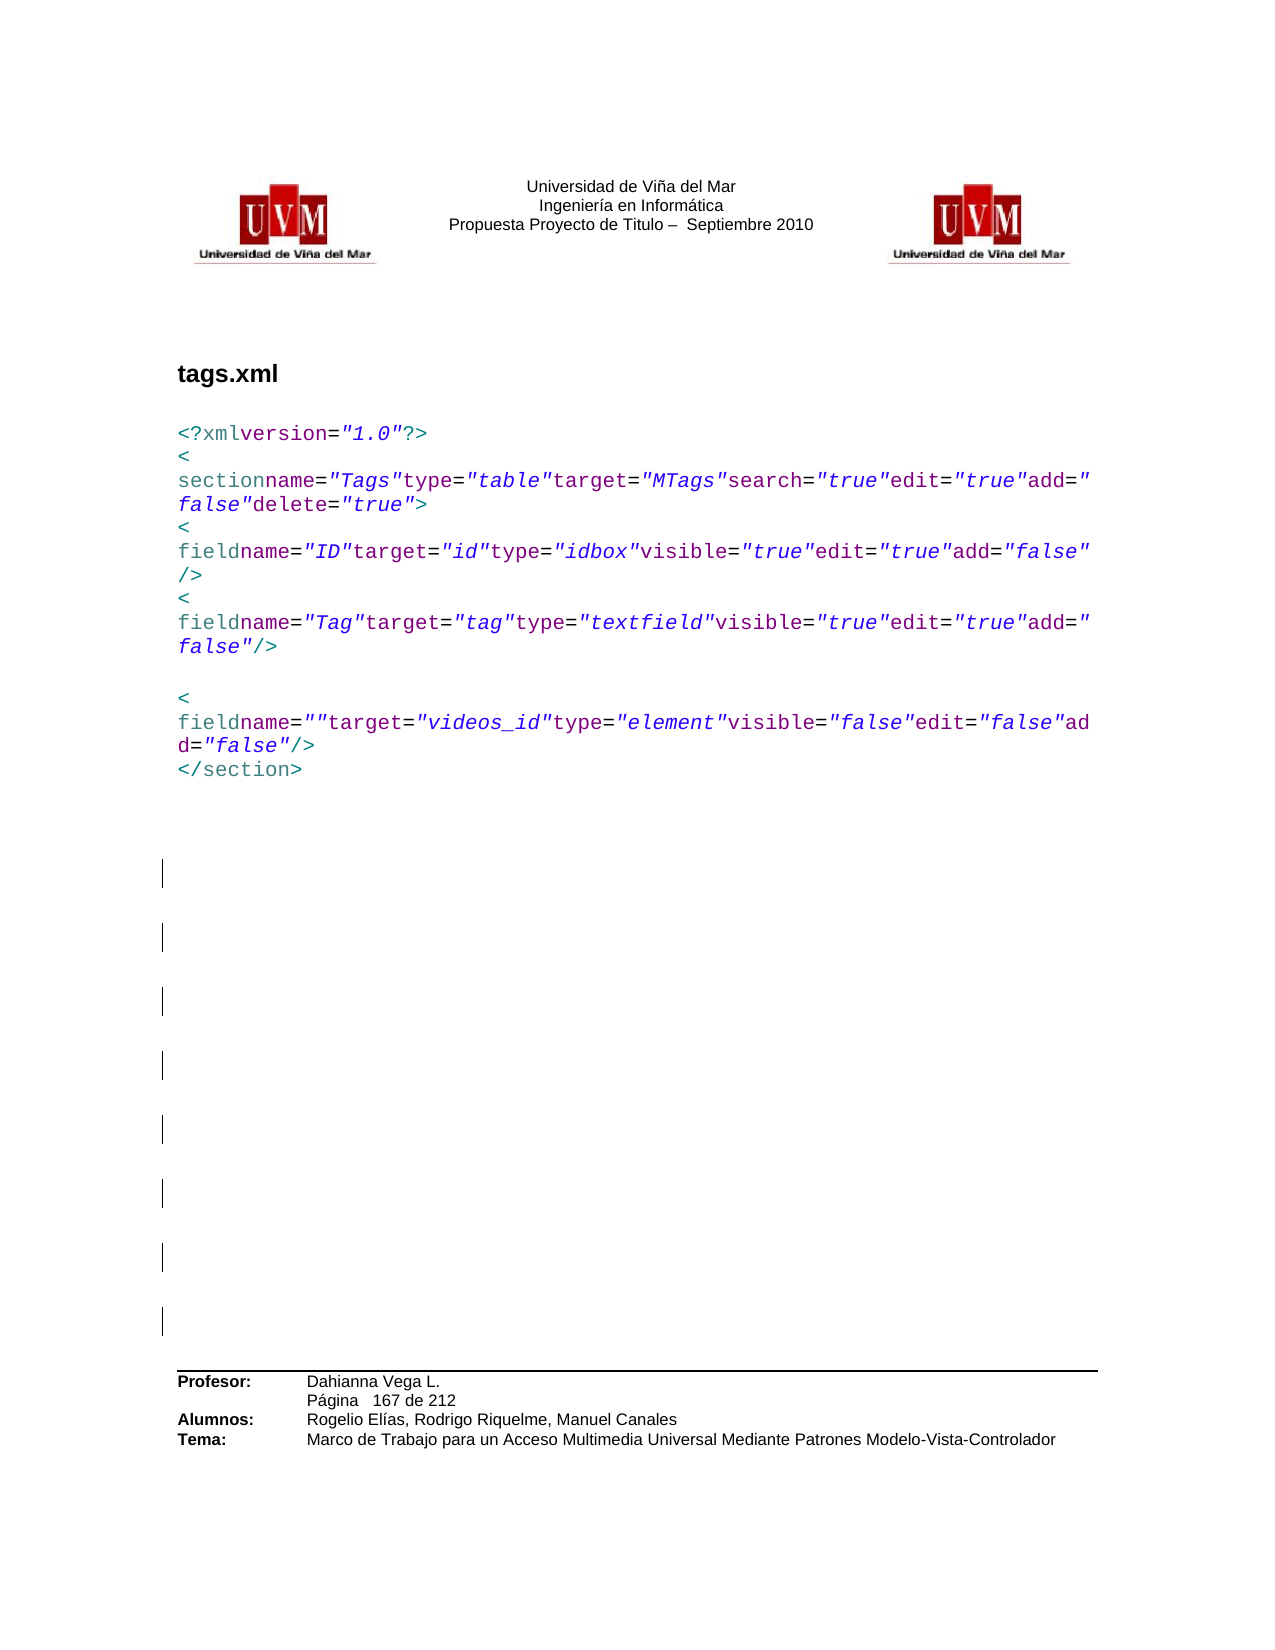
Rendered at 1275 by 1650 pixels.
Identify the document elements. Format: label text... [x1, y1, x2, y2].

text <?xmlversion="1.0"?> [177, 423, 1098, 446]
text tags.xml [177, 359, 1098, 388]
text <fieldname="Tag"target="tag"type="textfield"visible="true"edit="true"add="false"/> [177, 588, 1098, 659]
text <sectionname="Tags"type="table"target="MTags"search="true"edit="true"add="false"delete="true"> [177, 446, 1098, 517]
text <fieldname="ID"target="id"type="idbox"visible="true"edit="true"add="false"/> [177, 517, 1098, 588]
picture [871, 176, 1084, 267]
picture [177, 176, 390, 267]
text </section> [177, 759, 1098, 783]
text <fieldname=""target="videos_id"type="element"visible="false"edit="false"add="false"/> [177, 659, 1098, 759]
